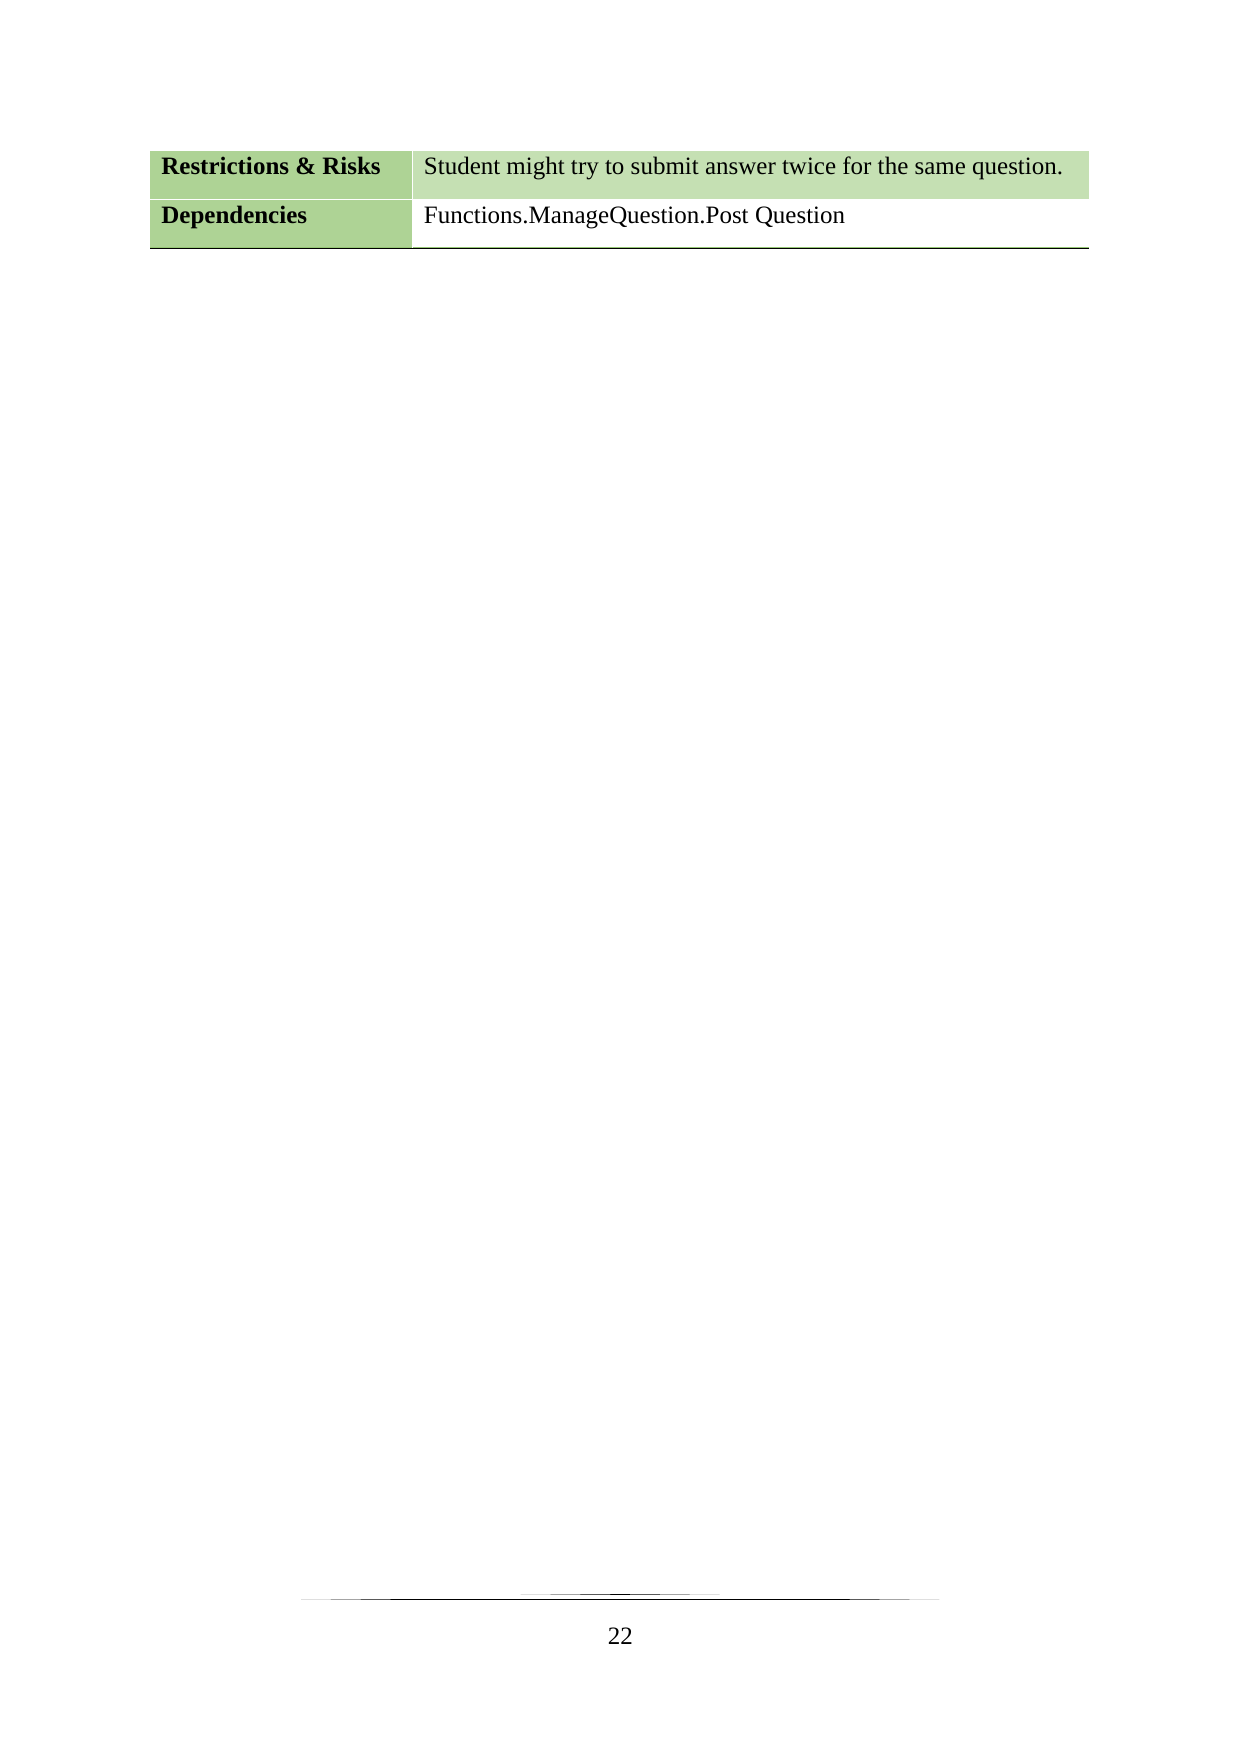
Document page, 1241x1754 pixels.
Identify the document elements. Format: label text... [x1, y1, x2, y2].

table_cell Functions.ManageQuestion.Post Question [413, 200, 1089, 247]
table_cell Restrictions & Risks [150, 151, 412, 199]
table_cell Dependencies [150, 200, 412, 247]
table_cell Student might try to submit answer twice for the same question. [413, 151, 1089, 199]
